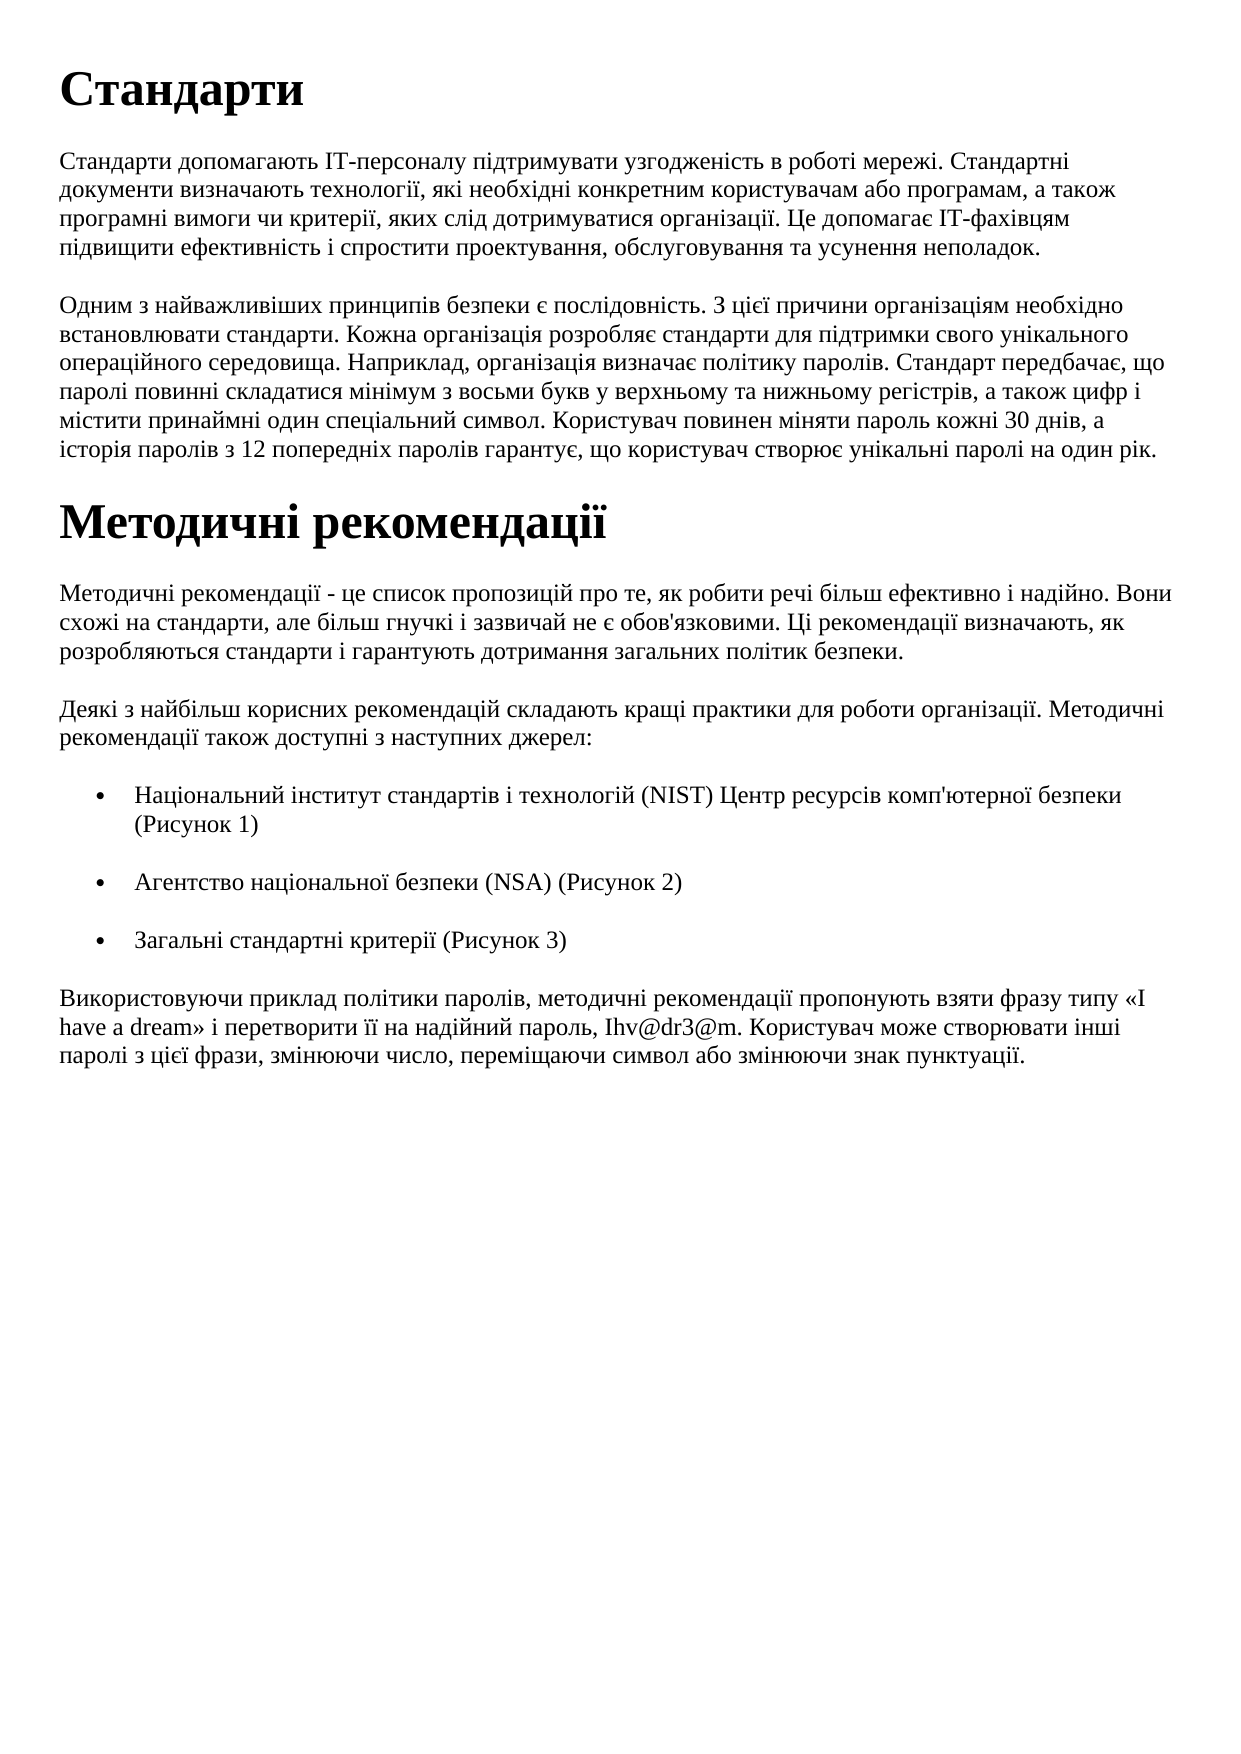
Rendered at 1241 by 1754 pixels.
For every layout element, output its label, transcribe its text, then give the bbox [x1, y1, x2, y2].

text Методичні рекомендації - це список пропозицій про те, як робити речі більш ефективно і надійно. Вони схожі на стандарти, але більш гнучкі і зазвичай не є обов'язковими. Ці рекомендації визначають, як розробляються стандарти і гарантують дотримання загальних політик безпеки. [59, 578, 1181, 664]
list Агентство національної безпеки (NSA) (Рисунок 2) [97, 867, 1181, 896]
text Стандарти [59, 59, 1181, 117]
list Загальні стандартні критерії (Рисунок 3) [97, 925, 1181, 954]
text Стандарти допомагають ІТ-персоналу підтримувати узгодженість в роботі мережі. Стандартні документи визначають технології, які необхідні конкретним користувачам або програмам, а також програмні вимоги чи критерії, яких слід дотримуватися організації. Це допомагає ІТ-фахівцям підвищити ефективність і спростити проектування, обслуговування та усунення неполадок. [59, 146, 1181, 261]
text Деякі з найбільш корисних рекомендацій складають кращі практики для роботи організації. Методичні рекомендації також доступні з наступних джерел: [59, 694, 1181, 751]
text Методичні рекомендації [59, 492, 1181, 549]
text Використовуючи приклад політики паролів, методичні рекомендації пропонують взяти фразу типу «I have a dream» і перетворити її на надійний пароль, Ihv@dr3@m. Користувач може створювати інші паролі з цієї фрази, змінюючи число, переміщаючи символ або змінюючи знак пунктуації. [59, 983, 1181, 1069]
list Національний інститут стандартів і технологій (NIST) Центр ресурсів комп'ютерної безпеки (Рисунок 1) [97, 780, 1181, 838]
text Одним з найважливіших принципів безпеки є послідовність. З цієї причини організаціям необхідно встановлювати стандарти. Кожна організація розробляє стандарти для підтримки свого унікального операційного середовища. Наприклад, організація визначає політику паролів. Стандарт передбачає, що паролі повинні складатися мінімум з восьми букв у верхньому та нижньому регістрів, а також цифр і містити принаймні один спеціальний символ. Користувач повинен міняти пароль кожні 30 днів, а історія паролів з 12 попередніх паролів гарантує, що користувач створює унікальні паролі на один рік. [59, 290, 1181, 462]
